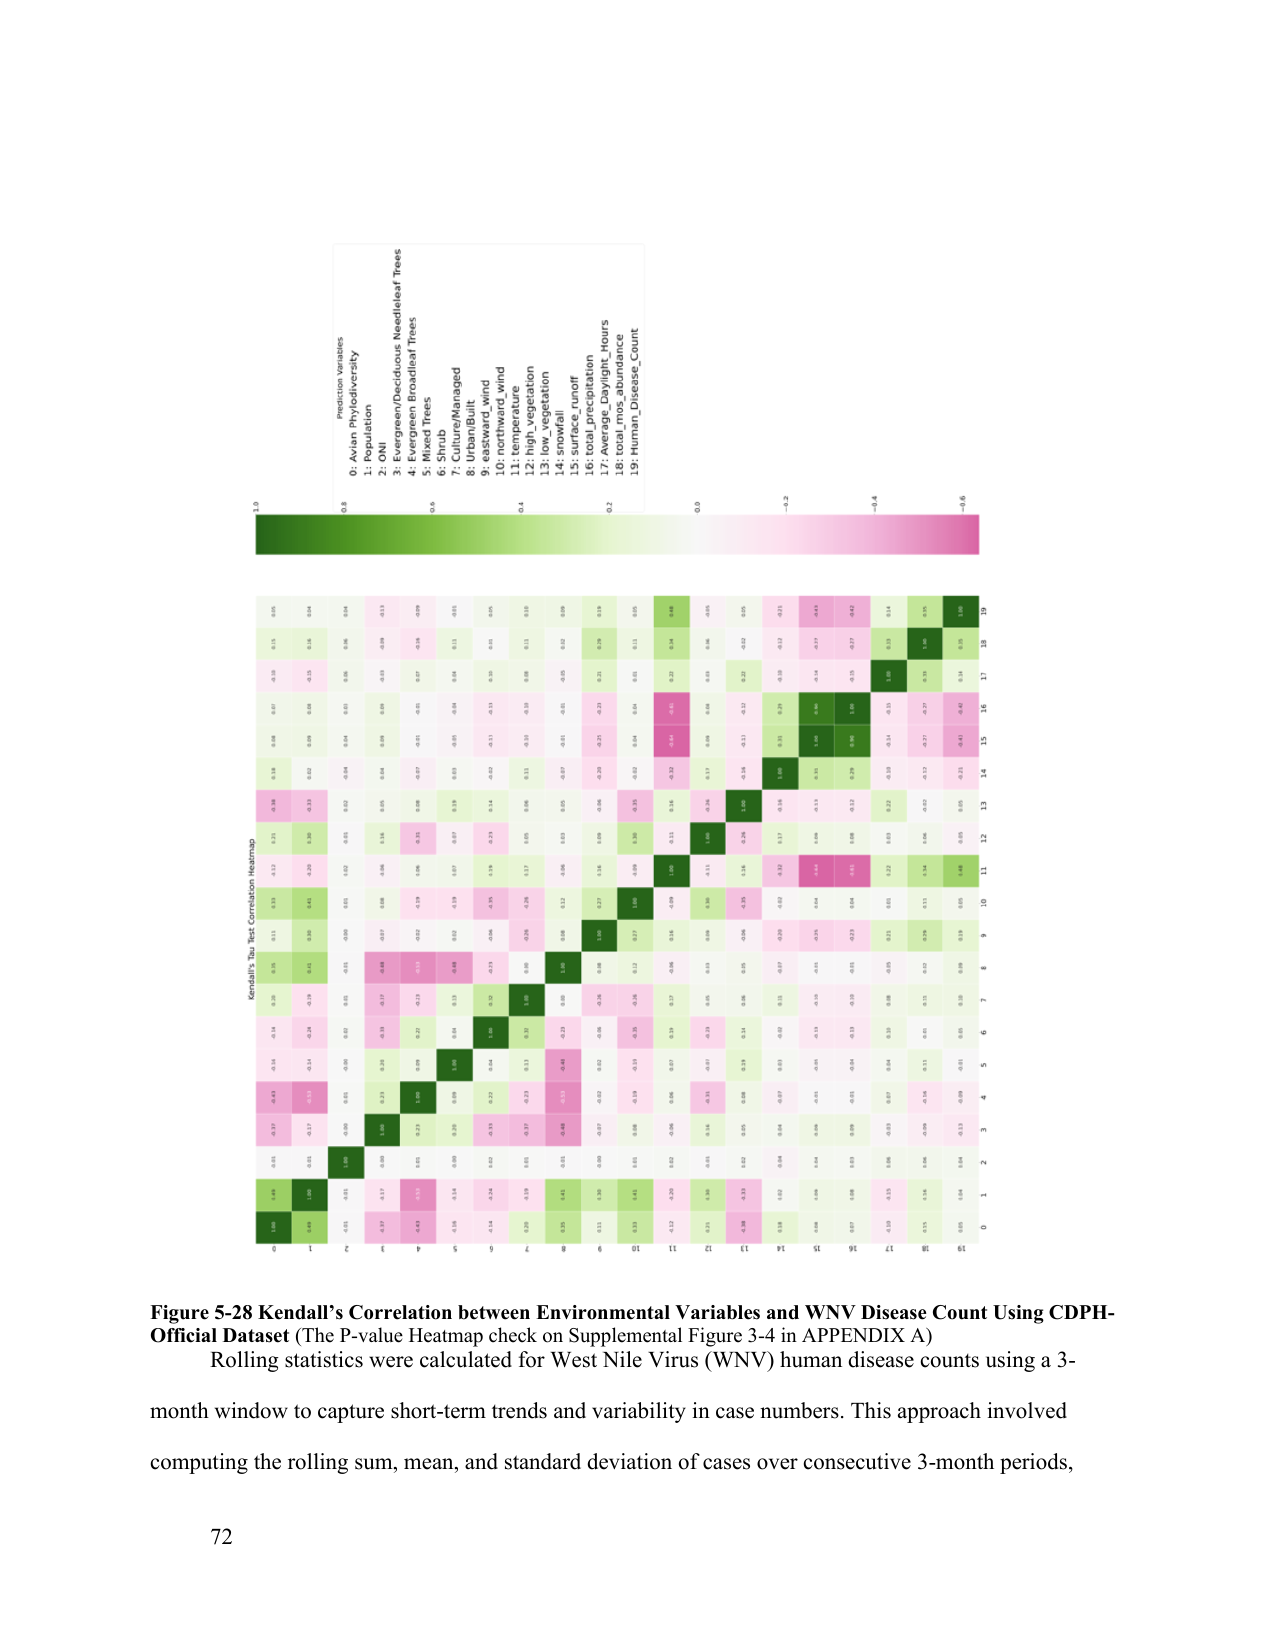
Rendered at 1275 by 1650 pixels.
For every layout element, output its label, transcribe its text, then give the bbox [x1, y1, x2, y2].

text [150, 1347, 1125, 1474]
picture [215, 182, 1019, 1275]
